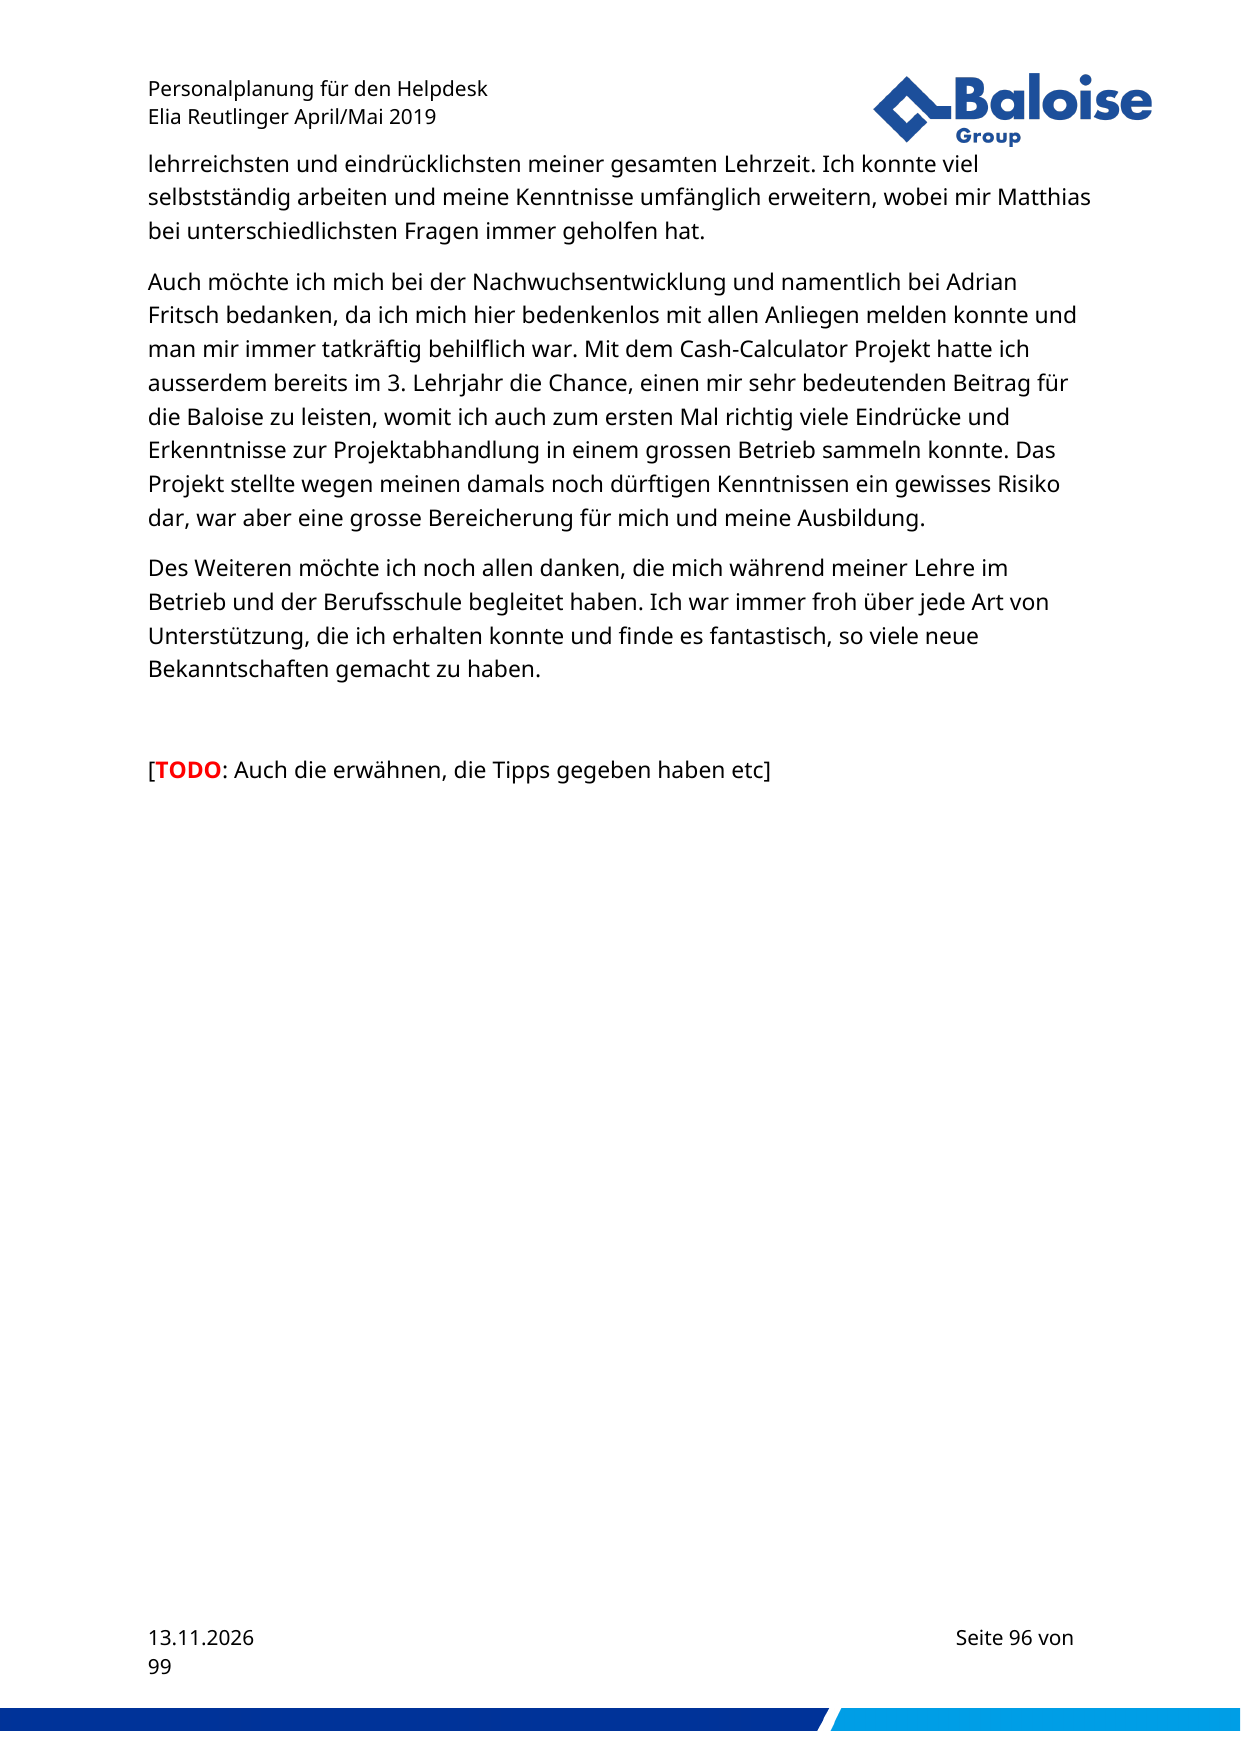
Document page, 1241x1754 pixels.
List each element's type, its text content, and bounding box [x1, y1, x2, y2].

text Auch möchte ich mich bei der Nachwuchsentwicklung und namentlich bei Adrian Fritsch bedanken, da ich mich hier bedenkenlos mit allen Anliegen melden konnte und man mir immer tatkräftig behilflich war. Mit dem Cash-Calculator Projekt hatte ich ausserdem bereits im 3. Lehrjahr die Chance, einen mir sehr bedeutenden Beitrag für die Baloise zu leisten, womit ich auch zum ersten Mal richtig viele Eindrücke und Erkenntnisse zur Projektabhandlung in einem grossen Betrieb sammeln konnte. Das Projekt stellte wegen meinen damals noch dürftigen Kenntnissen ein gewisses Risiko dar, war aber eine grosse Bereicherung für mich und meine Ausbildung. [148, 266, 1093, 533]
text Des Weiteren möchte ich noch allen danken, die mich während meiner Lehre im Betrieb und der Berufsschule begleitet haben. Ich war immer froh über jede Art von Unterstützung, die ich erhalten konnte und finde es fantastisch, so viele neue Bekanntschaften gemacht zu haben. [148, 552, 1093, 685]
picture [873, 73, 1152, 147]
picture [0, 1708, 1241, 1733]
text [TODO: Auch die erwähnen, die Tipps gegeben haben etc] [148, 754, 1093, 786]
